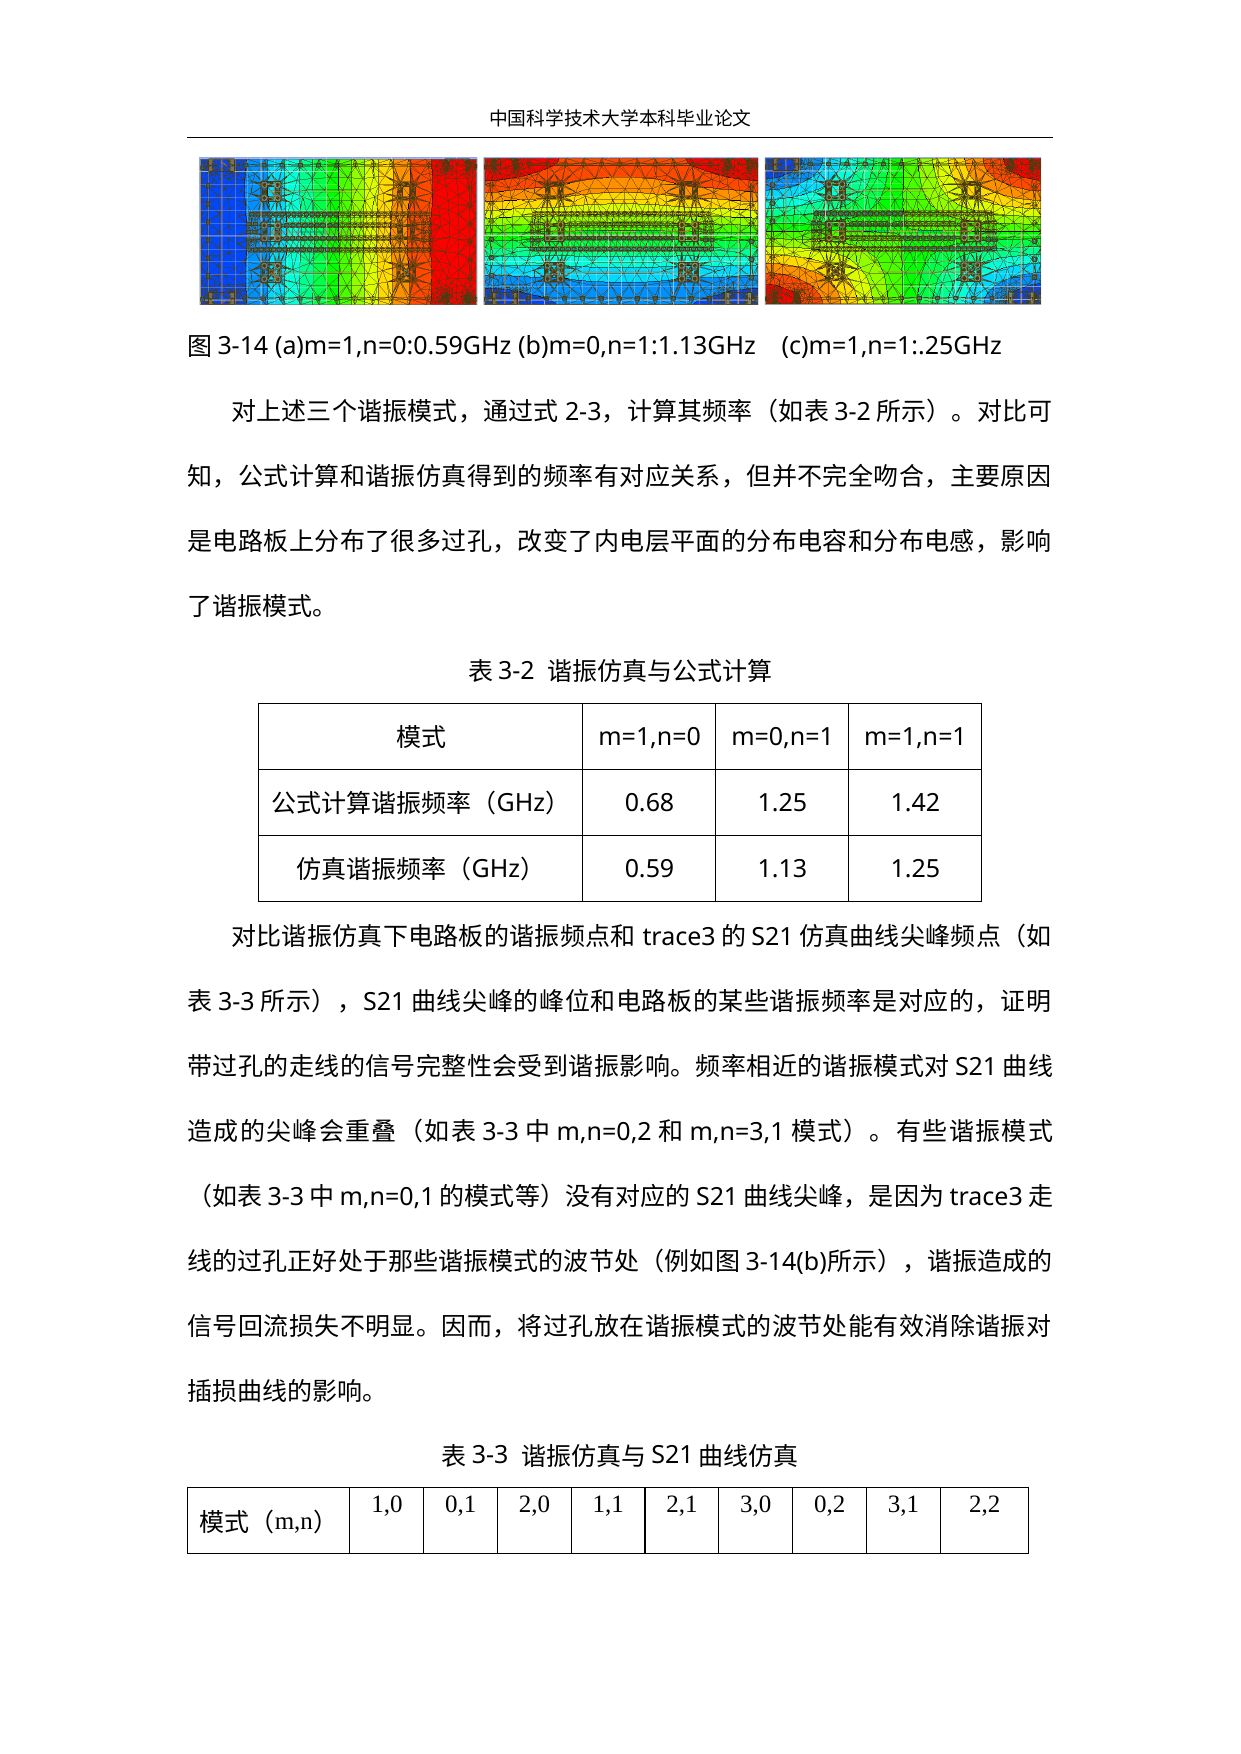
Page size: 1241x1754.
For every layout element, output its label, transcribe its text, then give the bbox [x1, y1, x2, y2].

table_cell 1.25 [849, 836, 981, 901]
text 对比谐振仿真下电路板的谐振频点和trace3的S21仿真曲线尖峰频点（如表3-3所示），S21曲线尖峰的峰位和电路板的某些谐振频率是对应的，证明带过孔的走线的信号完整性会受到谐振影响。频率相近的谐振模式对S21曲线造成的尖峰会重叠（如表3-3中m,n=0,2和m,n=3,1模式）。有些谐振模式（如表3-3中m,n=0,1的模式等）没有对应的S21曲线尖峰，是因为trace3走线的过孔正好处于那些谐振模式的波节处（例如图3-14(b)所示），谐振造成的信号回流损失不明显。因而，将过孔放在谐振模式的波节处能有效消除谐振对插损曲线的影响。 [187, 902, 1053, 1422]
table_header 2,0 [498, 1488, 571, 1553]
table_header m=1,n=0 [583, 704, 715, 768]
table_header 模式（m,n） [188, 1488, 349, 1553]
table_header 0,2 [793, 1488, 866, 1553]
table_cell 公式计算谐振频率（GHz） [259, 770, 582, 834]
text 图3-14 (a)m=1,n=0:0.59GHz (b)m=0,n=1:1.13GHz (c)m=1,n=1:.25GHz [187, 312, 1053, 377]
text 表3-3 谐振仿真与S21曲线仿真 [187, 1422, 1053, 1487]
table_cell 0.68 [583, 770, 715, 834]
table_header 1,1 [572, 1488, 644, 1553]
text 对上述三个谐振模式，通过式2-3，计算其频率（如表3-2所示）。对比可知，公式计算和谐振仿真得到的频率有对应关系，但并不完全吻合，主要原因是电路板上分布了很多过孔，改变了内电层平面的分布电容和分布电感，影响了谐振模式。 [187, 377, 1053, 637]
table_header 2,1 [646, 1488, 718, 1553]
picture [483, 157, 759, 305]
text 表3-2 谐振仿真与公式计算 [187, 637, 1053, 702]
table_cell 1.25 [716, 770, 848, 834]
table_cell 0.59 [583, 836, 715, 901]
table_header 0,1 [424, 1488, 497, 1553]
picture [199, 157, 478, 305]
table_header m=1,n=1 [849, 704, 981, 768]
table_header 3,1 [867, 1488, 940, 1553]
table_cell 1.13 [716, 836, 848, 901]
table_header m=0,n=1 [716, 704, 848, 768]
table_cell 1.42 [849, 770, 981, 834]
table_cell 仿真谐振频率（GHz） [259, 836, 582, 901]
table_header 2,2 [941, 1488, 1028, 1553]
picture [764, 157, 1042, 305]
table_header 3,0 [719, 1488, 792, 1553]
table_header 模式 [259, 704, 582, 768]
table_header 1,0 [350, 1488, 423, 1553]
